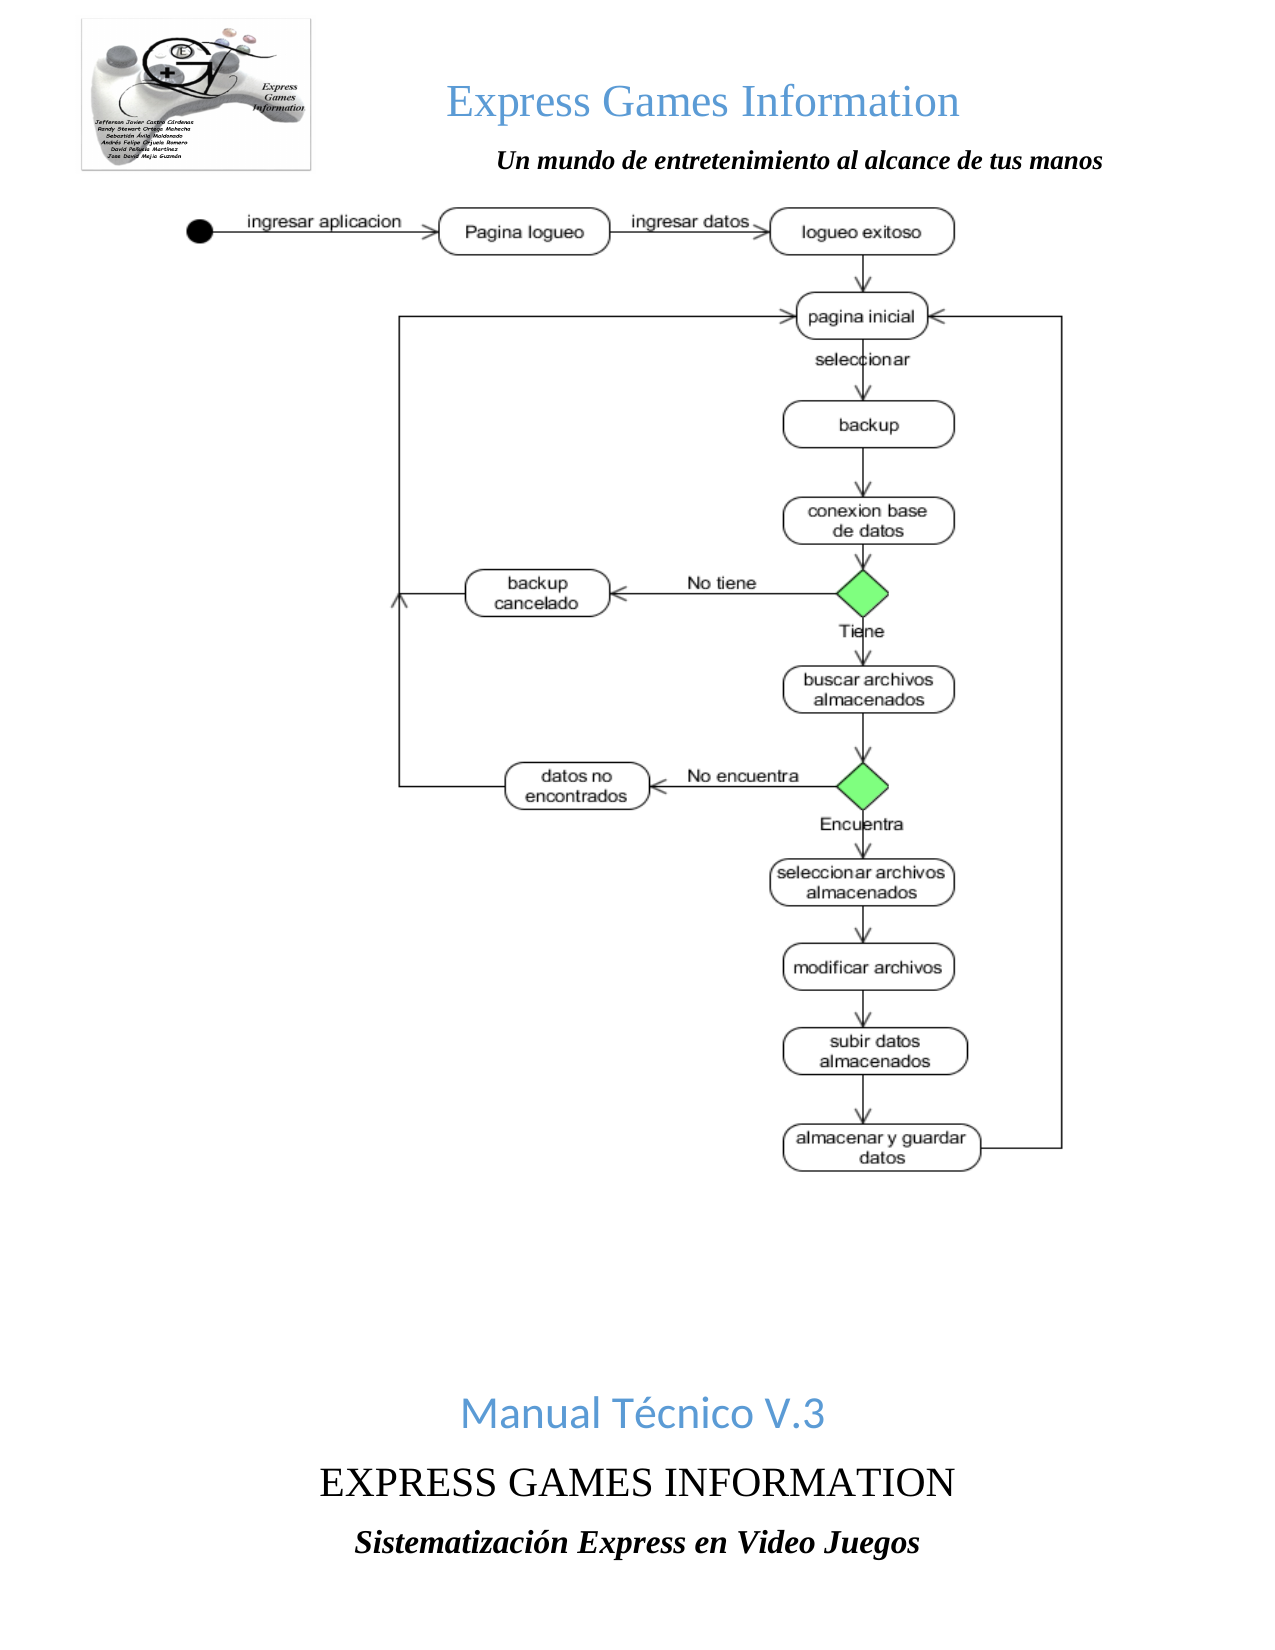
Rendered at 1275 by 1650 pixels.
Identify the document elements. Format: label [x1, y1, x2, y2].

picture [75, 15, 316, 174]
picture [147, 190, 1126, 1208]
